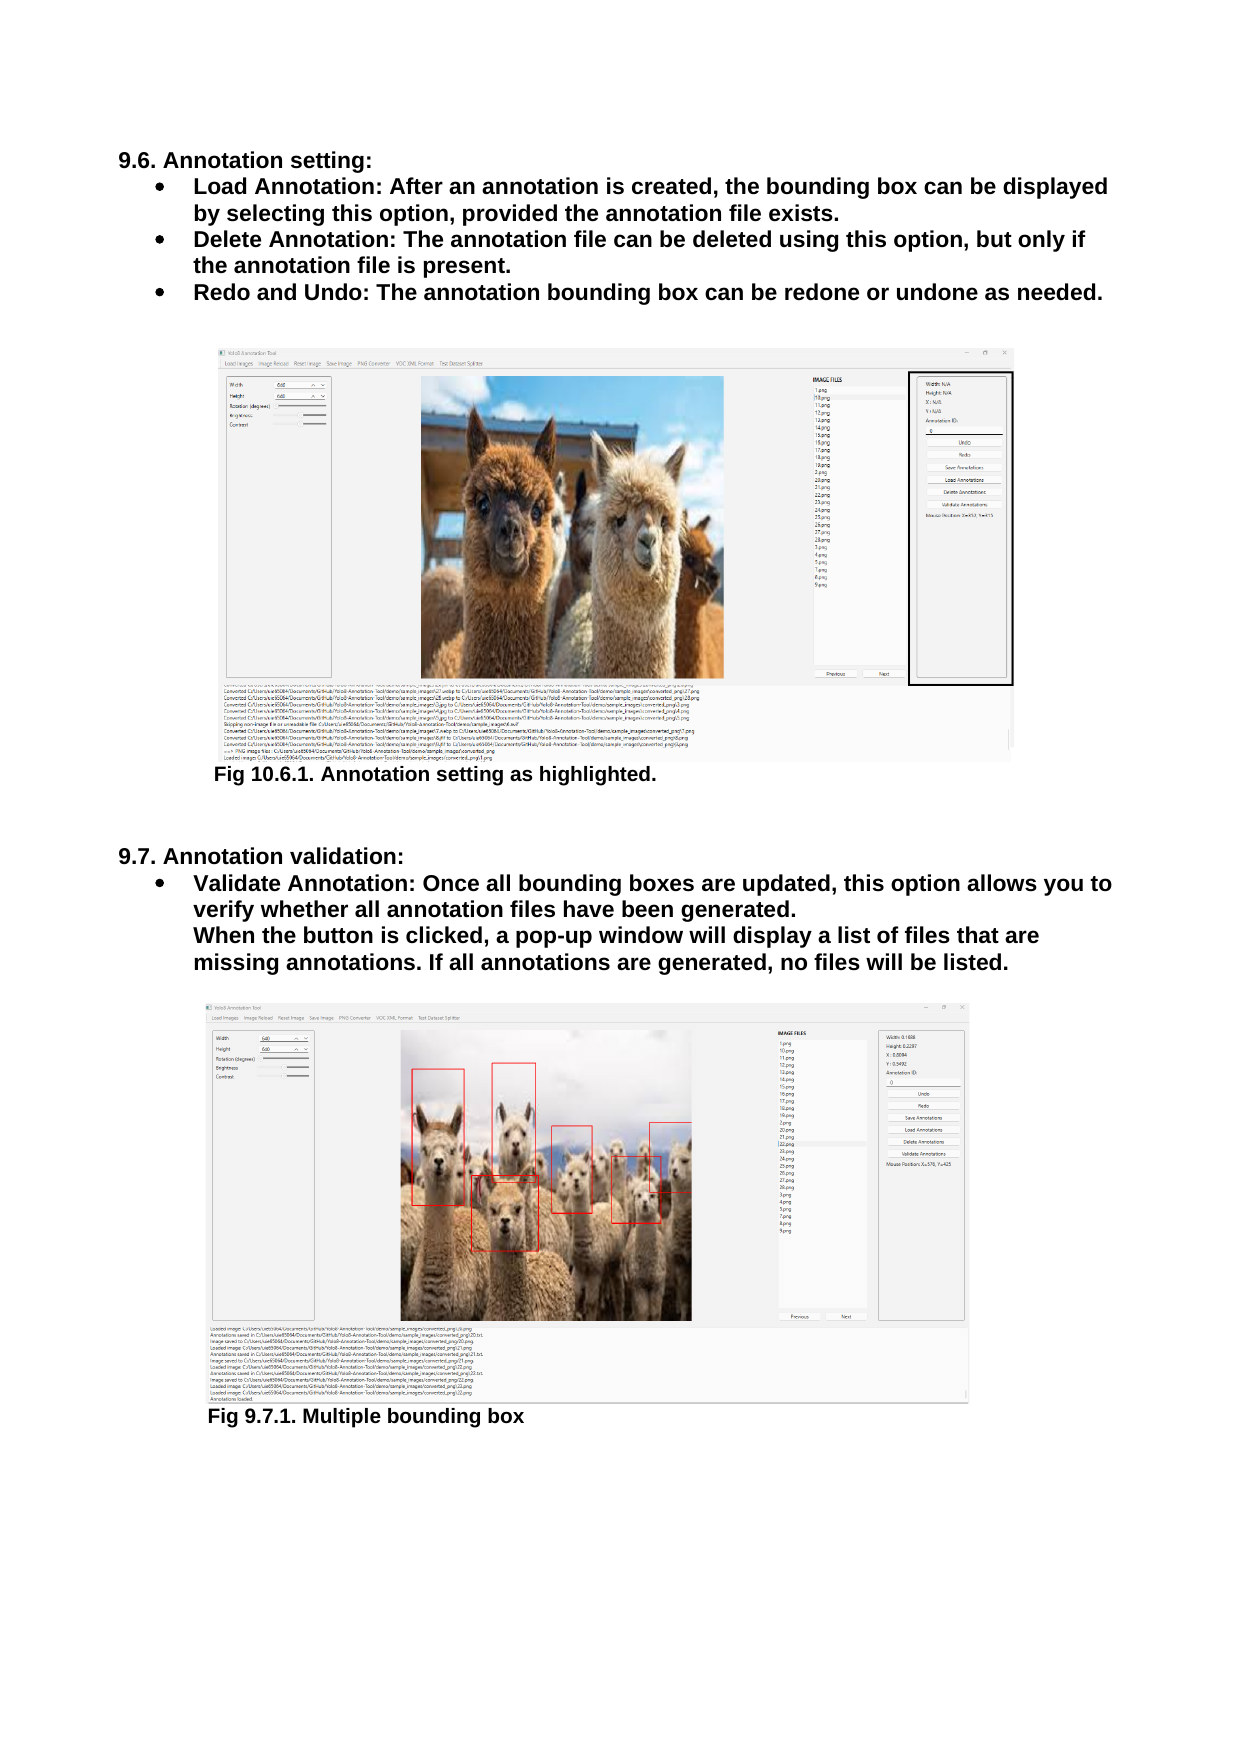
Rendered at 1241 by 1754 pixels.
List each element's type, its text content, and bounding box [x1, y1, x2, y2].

subtitle 9.6. Annotation setting: [118, 147, 1122, 173]
subtitle Fig 9.7.1. Multiple bounding box [118, 1404, 1122, 1428]
picture [218, 348, 1015, 762]
subtitle 9.7. Annotation validation: [118, 843, 1122, 869]
subtitle Fig 10.6.1. Annotation setting as highlighted. [118, 762, 1122, 786]
picture [205, 1003, 970, 1404]
subtitle Redo and Undo: The annotation bounding box can be redone or undone as needed. [156, 279, 1122, 305]
subtitle Delete Annotation: The annotation file can be deleted using this option, but only if the annotation file is present. [156, 226, 1122, 279]
subtitle Validate Annotation: Once all bounding boxes are updated, this option allows you to verify whether all annotation files have been generated. When the button is clicked, a pop-up window will display a list of files that are missing annotations. If all annotations are generated, no files will be listed. [156, 869, 1122, 975]
subtitle Load Annotation: After an annotation is created, the bounding box can be displayed by selecting this option, provided the annotation file exists. [156, 173, 1122, 226]
